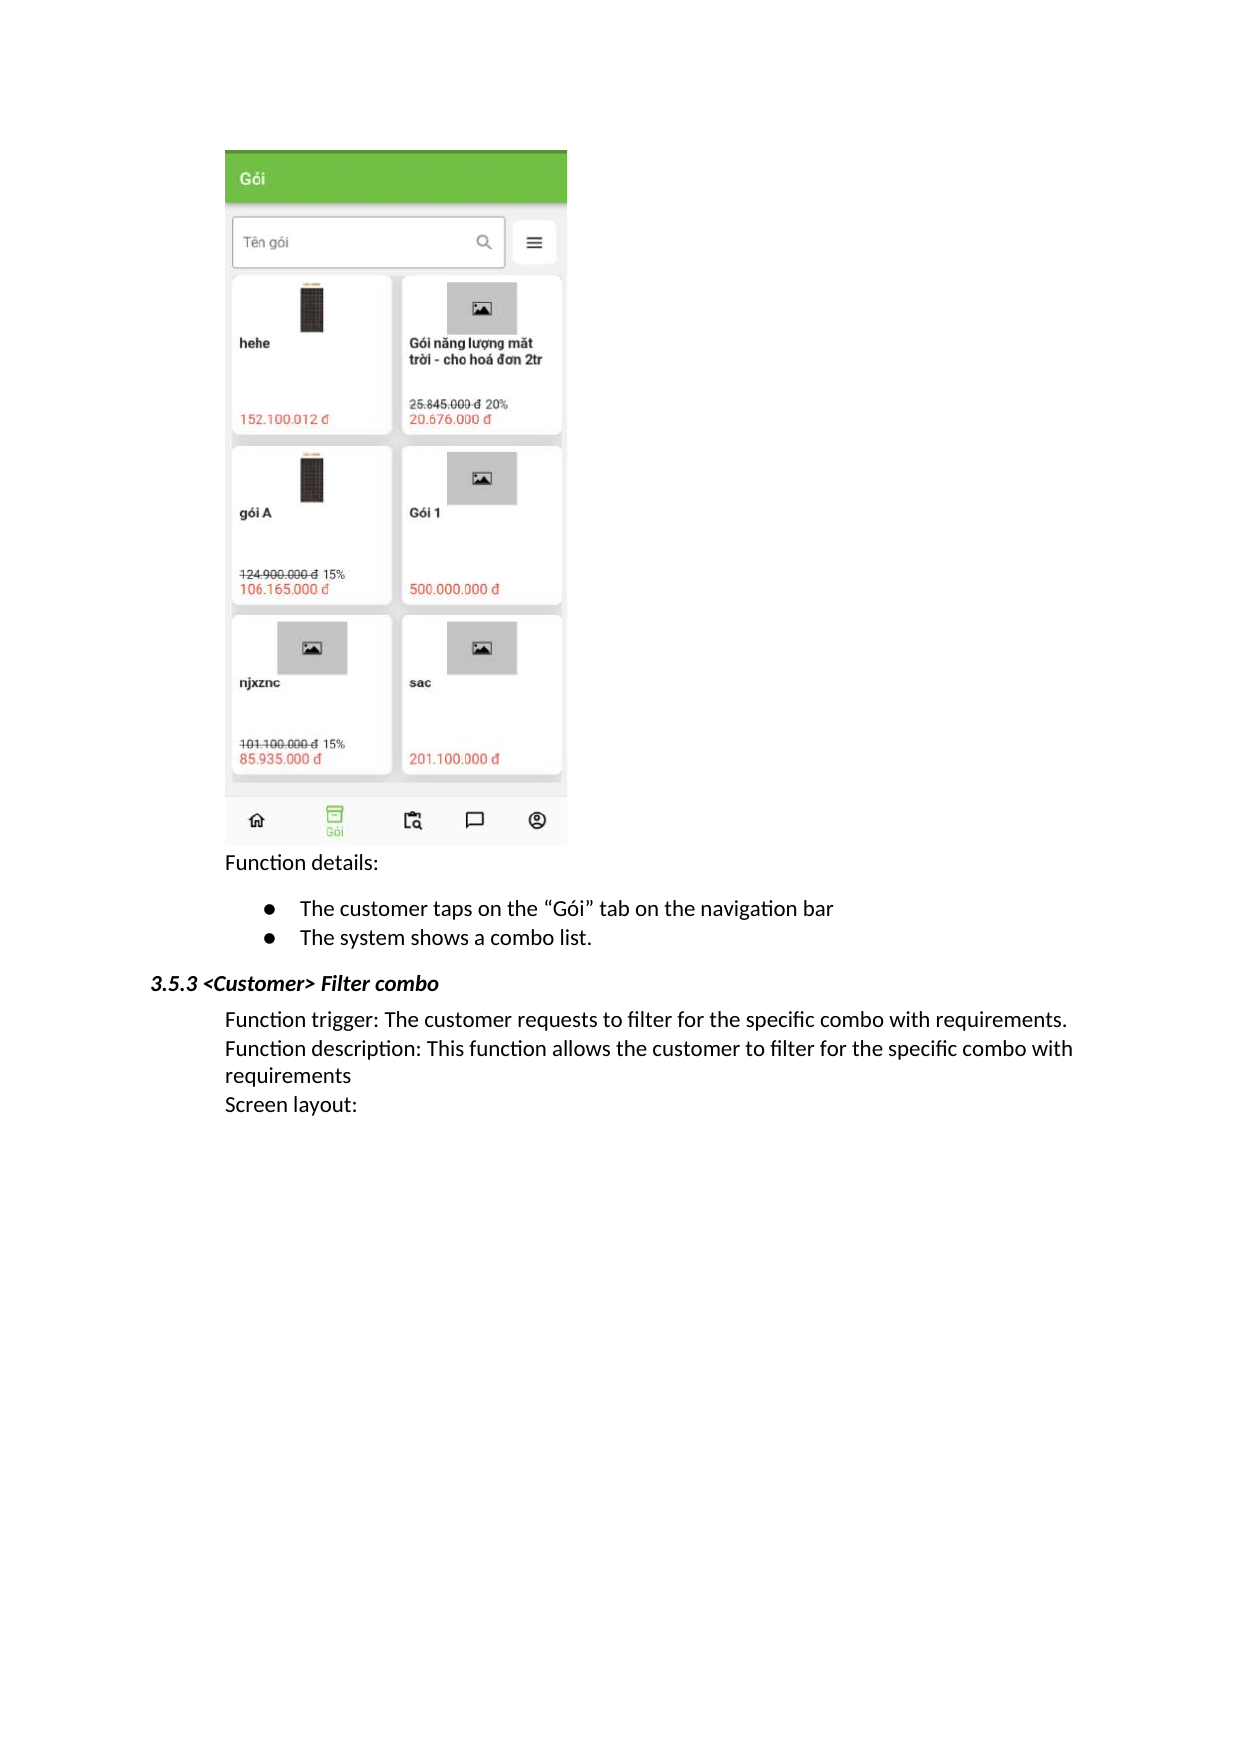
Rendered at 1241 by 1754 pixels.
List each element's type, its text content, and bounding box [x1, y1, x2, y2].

list The customer taps on the “Gói” tab on the navigation bar [262, 894, 1093, 923]
text Screen layout: [225, 1090, 1093, 1118]
list The system shows a combo list. [262, 923, 1093, 951]
text Function details: [225, 848, 1093, 876]
subtitle 3.5.3 <Customer> Filter combo [150, 969, 1093, 997]
text Function trigger: The customer requests to filter for the specific combo with requirements. [225, 1006, 1093, 1034]
text Function description: This function allows the customer to filter for the specific combo with requirements [225, 1034, 1093, 1090]
picture [225, 150, 568, 848]
